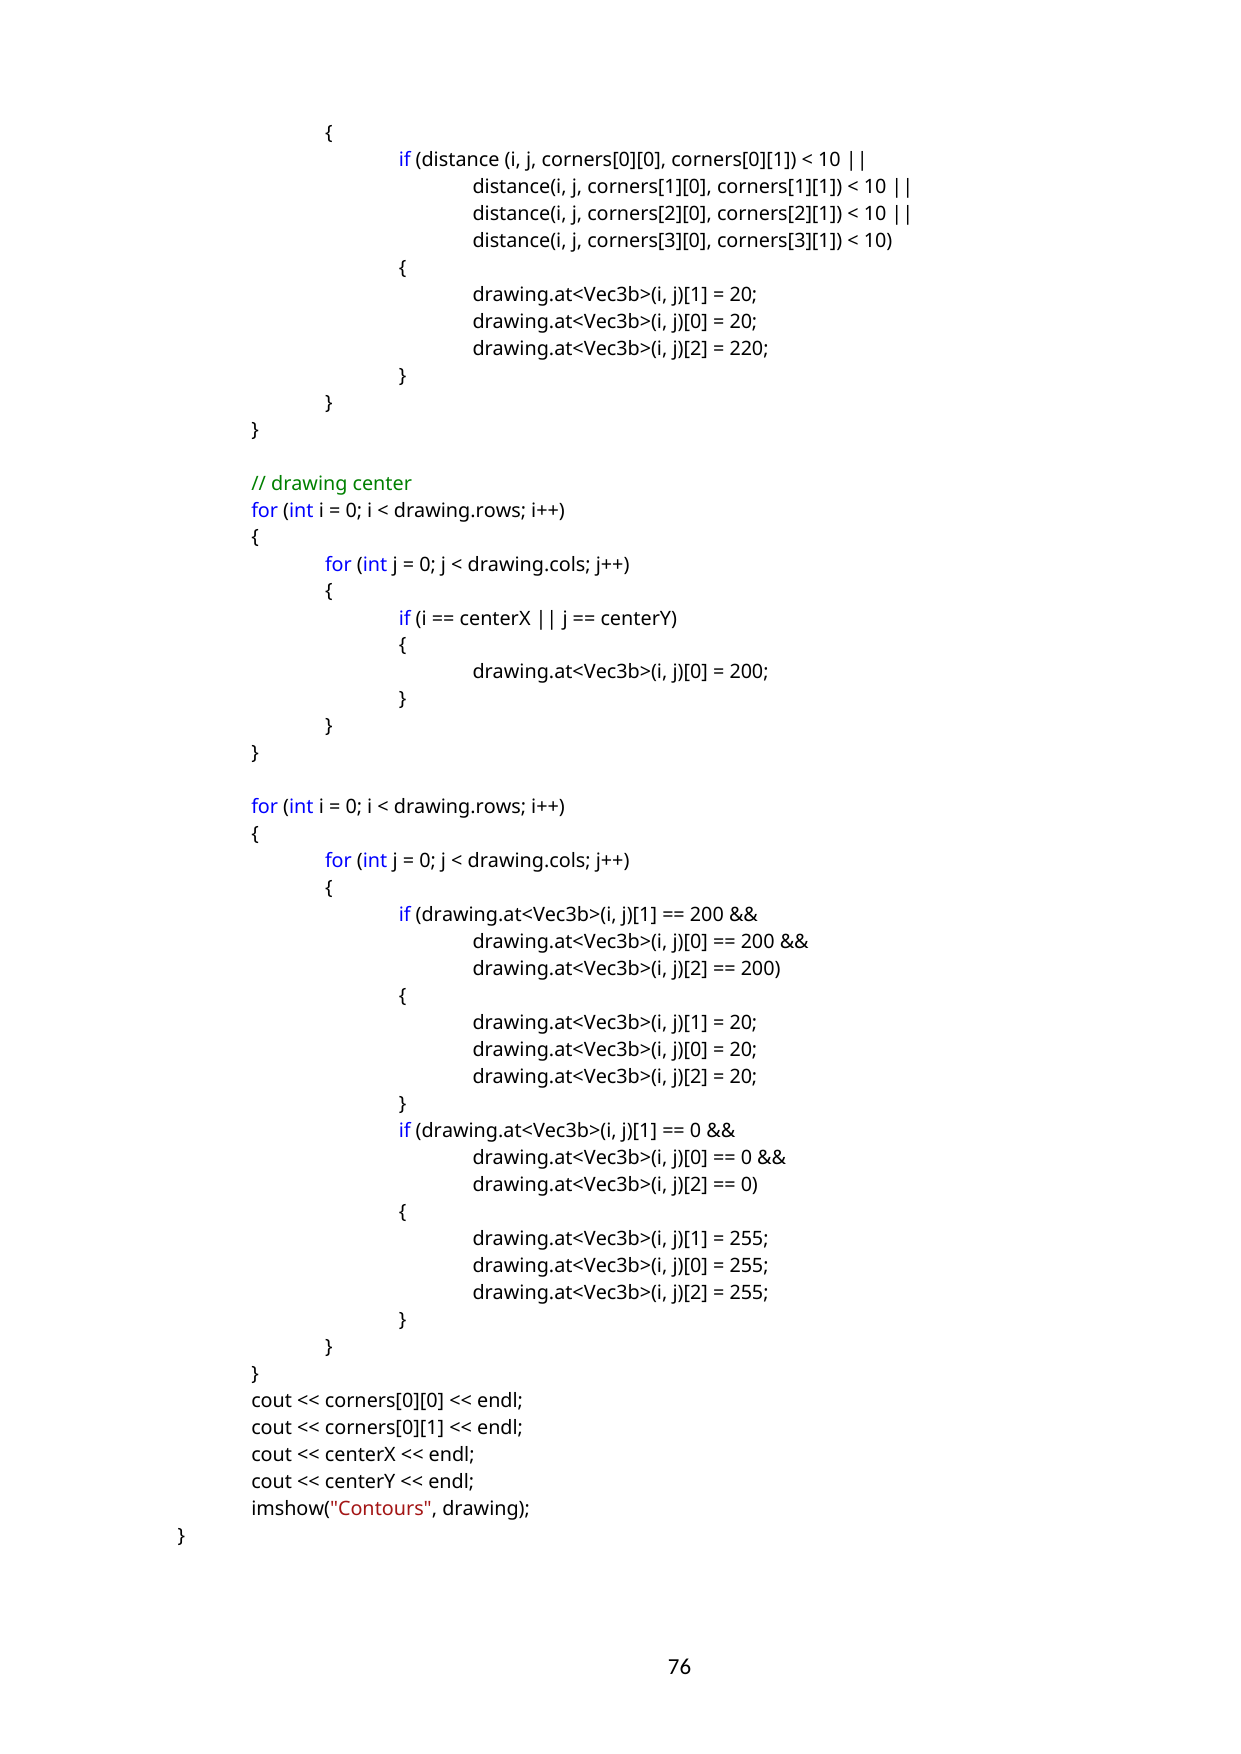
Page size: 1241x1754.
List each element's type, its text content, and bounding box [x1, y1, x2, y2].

text { [177, 819, 1181, 847]
text for (int j = 0; j < drawing.cols; j++) [177, 550, 1181, 577]
text // drawing center [177, 469, 1181, 496]
text } [177, 1305, 1181, 1332]
text } [177, 685, 1181, 712]
text drawing.at<Vec3b>(i, j)[1] = 255; [177, 1224, 1181, 1251]
text } [177, 361, 1181, 388]
text distance(i, j, corners[1][0], corners[1][1]) < 10 || [177, 172, 1181, 199]
text } [177, 1359, 1181, 1386]
text drawing.at<Vec3b>(i, j)[0] = 20; [177, 307, 1181, 334]
text cout << centerY << endl; [177, 1467, 1181, 1494]
text drawing.at<Vec3b>(i, j)[0] == 0 && [177, 1143, 1181, 1170]
text { [177, 873, 1181, 901]
text } [177, 1332, 1181, 1359]
text for (int j = 0; j < drawing.cols; j++) [177, 847, 1181, 873]
text if (i == centerX || j == centerY) [177, 604, 1181, 631]
text } [177, 388, 1181, 415]
text drawing.at<Vec3b>(i, j)[1] = 20; [177, 280, 1181, 307]
text { [177, 523, 1181, 550]
text if (distance (i, j, corners[0][0], corners[0][1]) < 10 || [177, 145, 1181, 172]
text imshow("Contours", drawing); [177, 1494, 1181, 1521]
text for (int i = 0; i < drawing.rows; i++) [177, 496, 1181, 523]
text { [177, 577, 1181, 604]
text for (int i = 0; i < drawing.rows; i++) [177, 793, 1181, 819]
text cout << centerX << endl; [177, 1440, 1181, 1467]
text drawing.at<Vec3b>(i, j)[0] = 20; [177, 1035, 1181, 1062]
text } [177, 712, 1181, 739]
text if (drawing.at<Vec3b>(i, j)[1] == 200 && [177, 901, 1181, 927]
text if (drawing.at<Vec3b>(i, j)[1] == 0 && [177, 1116, 1181, 1143]
text drawing.at<Vec3b>(i, j)[0] = 255; [177, 1251, 1181, 1278]
text } [177, 1521, 1181, 1548]
text { [177, 631, 1181, 658]
text drawing.at<Vec3b>(i, j)[2] == 0) [177, 1170, 1181, 1197]
text } [177, 1089, 1181, 1116]
text } [177, 415, 1181, 442]
text { [177, 253, 1181, 280]
text drawing.at<Vec3b>(i, j)[2] = 20; [177, 1062, 1181, 1089]
text drawing.at<Vec3b>(i, j)[1] = 20; [177, 1008, 1181, 1035]
text drawing.at<Vec3b>(i, j)[0] = 200; [177, 658, 1181, 685]
text } [177, 739, 1181, 766]
text { [177, 1197, 1181, 1224]
text distance(i, j, corners[2][0], corners[2][1]) < 10 || [177, 199, 1181, 226]
text drawing.at<Vec3b>(i, j)[0] == 200 && [177, 927, 1181, 954]
text { [177, 981, 1181, 1008]
text cout << corners[0][1] << endl; [177, 1413, 1181, 1440]
text distance(i, j, corners[3][0], corners[3][1]) < 10) [177, 226, 1181, 253]
text drawing.at<Vec3b>(i, j)[2] = 255; [177, 1278, 1181, 1305]
text { [177, 118, 1181, 145]
text cout << corners[0][0] << endl; [177, 1386, 1181, 1413]
text drawing.at<Vec3b>(i, j)[2] == 200) [177, 954, 1181, 981]
text drawing.at<Vec3b>(i, j)[2] = 220; [177, 334, 1181, 361]
